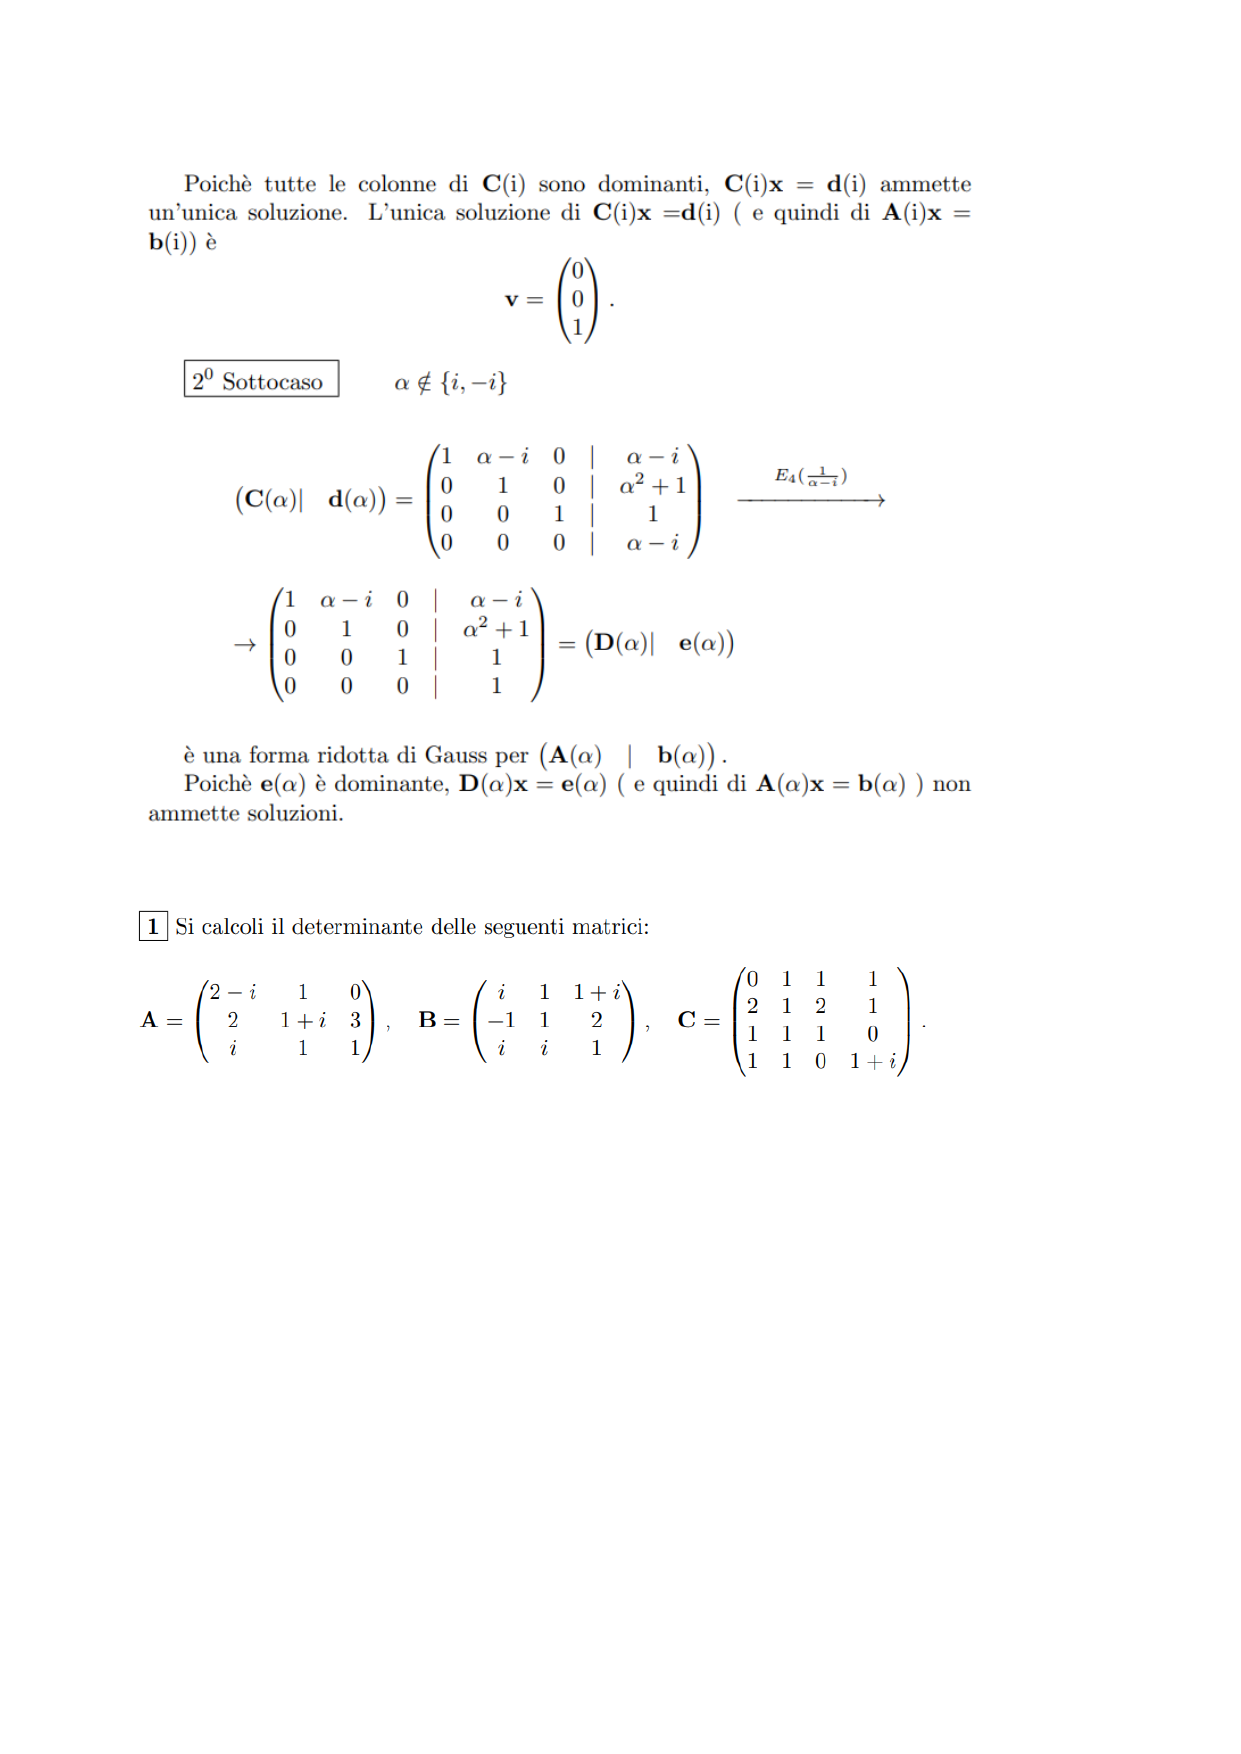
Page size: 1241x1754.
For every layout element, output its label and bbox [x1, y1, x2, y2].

picture [118, 883, 942, 1099]
picture [118, 147, 1024, 865]
